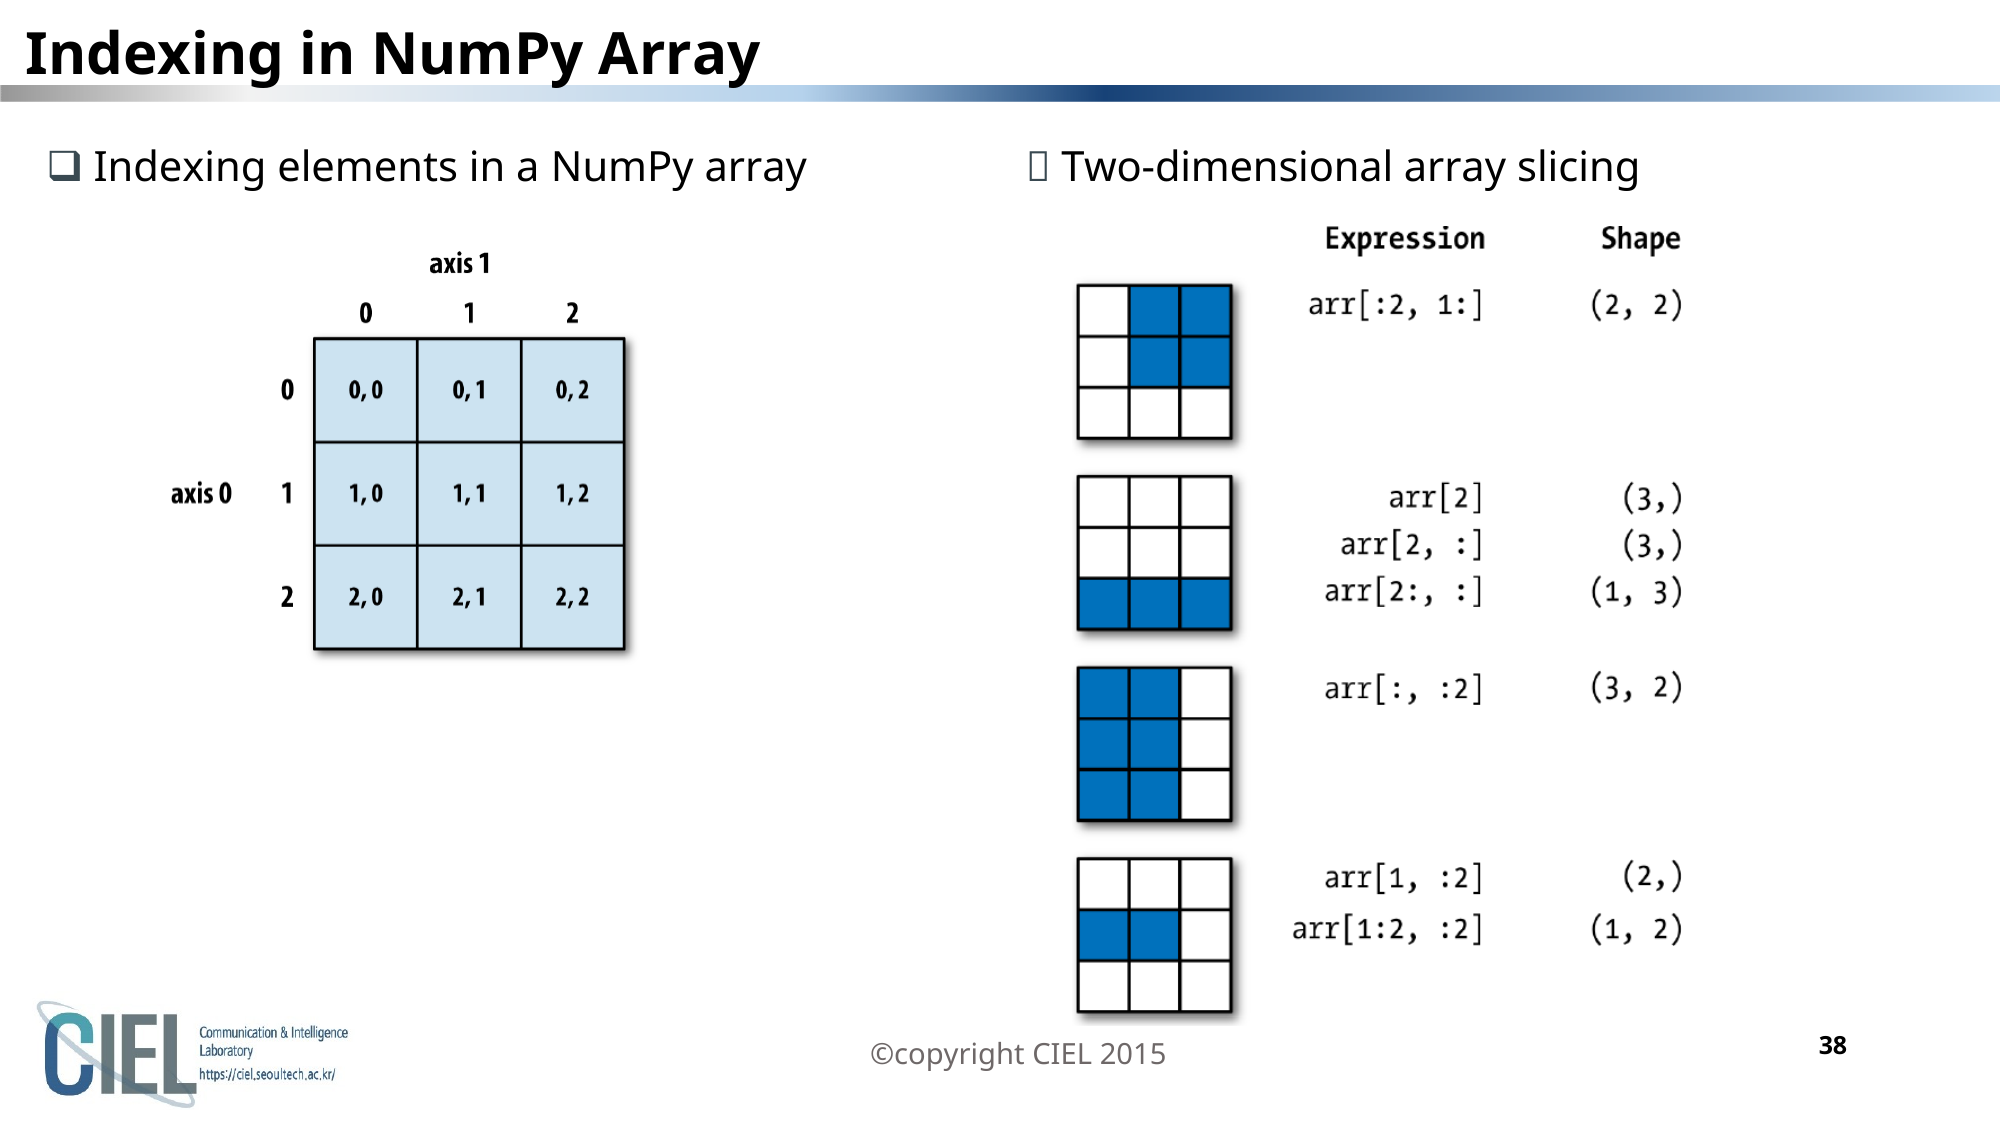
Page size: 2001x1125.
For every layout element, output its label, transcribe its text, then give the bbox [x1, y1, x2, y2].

picture [171, 251, 640, 666]
list Indexing elements in a NumPy array  Two-dimensional array slicing [46, 136, 1983, 193]
picture [32, 991, 356, 1110]
picture [1071, 226, 1682, 1026]
subtitle Indexing in NumPy Array [25, 0, 1983, 93]
picture [0, 85, 2000, 102]
